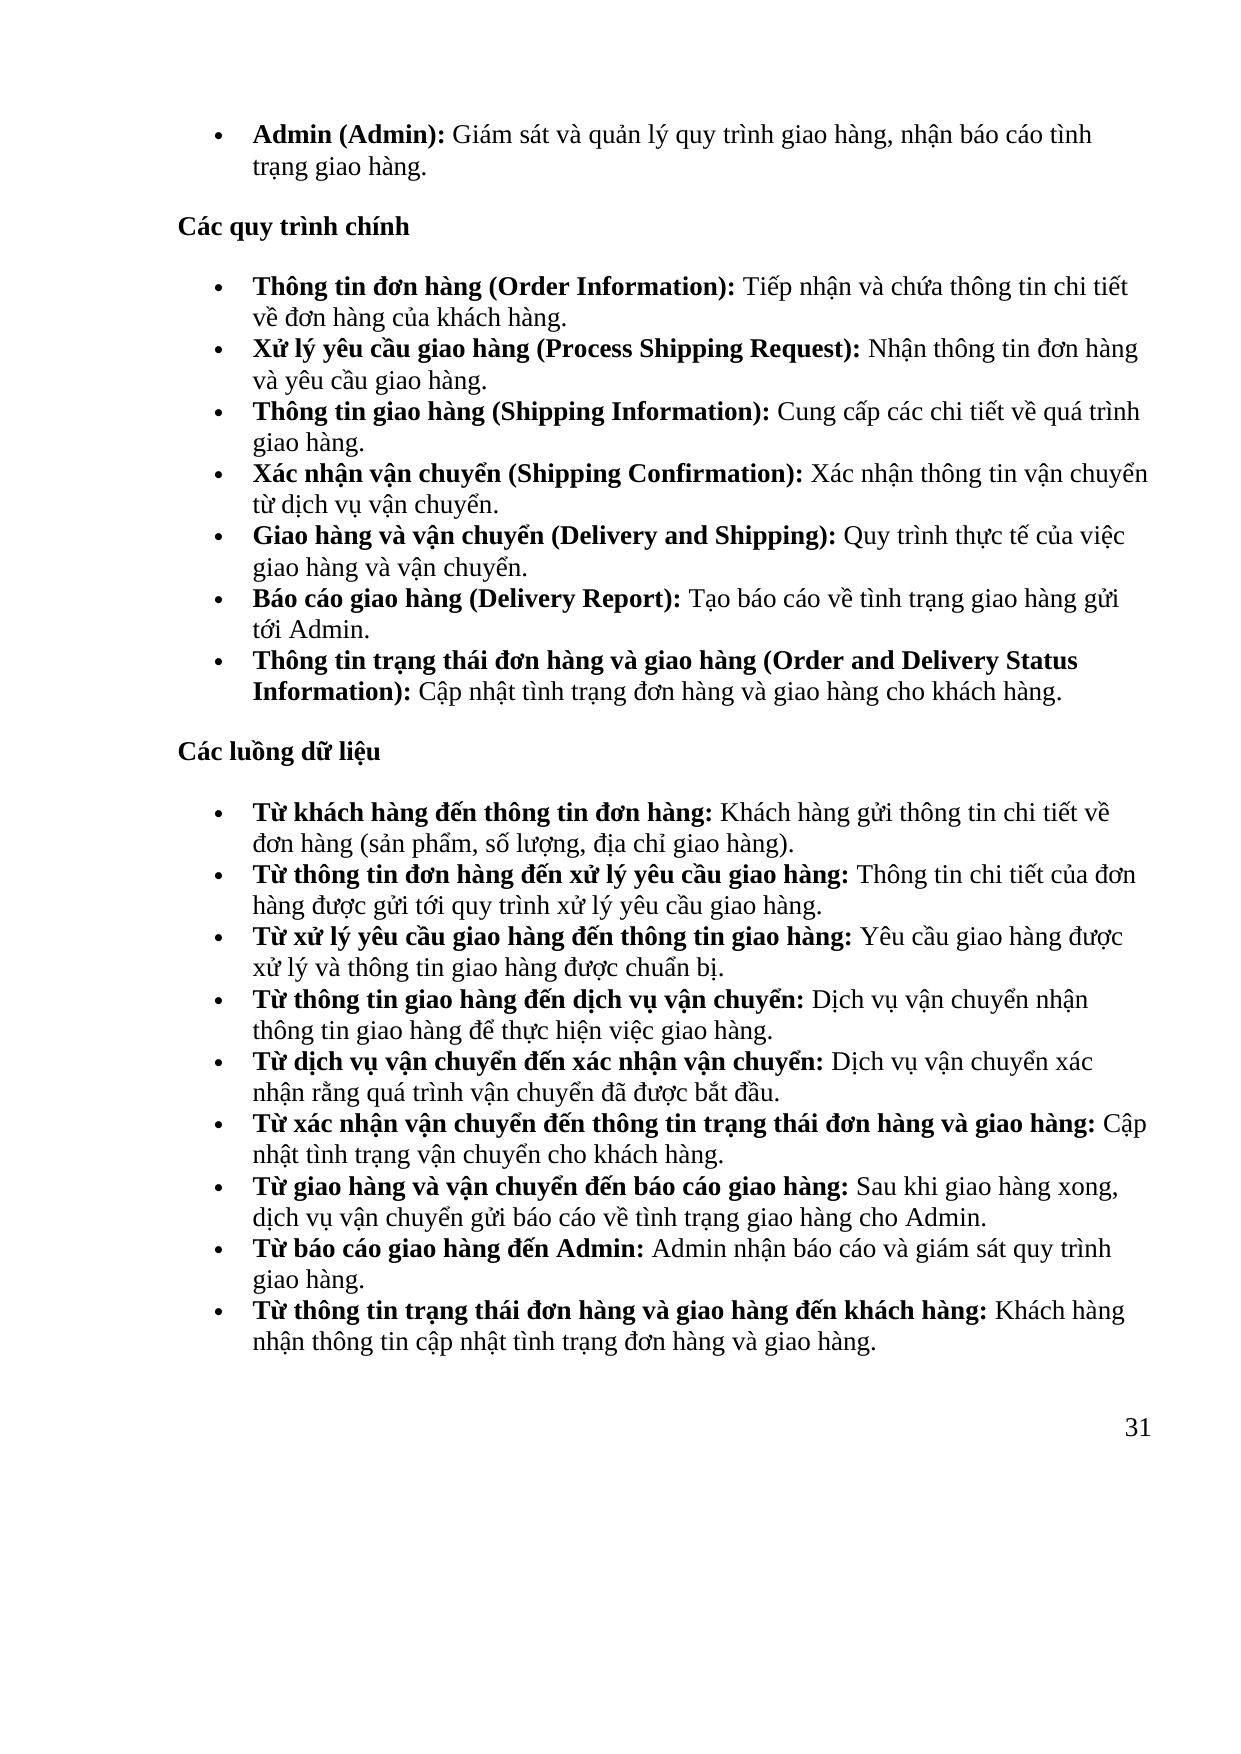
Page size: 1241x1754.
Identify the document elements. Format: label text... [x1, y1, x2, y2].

list Xác nhận vận chuyển (Shipping Confirmation): Xác nhận thông tin vận chuyển từ dịch vụ vận chuyển. [215, 457, 1152, 519]
list Từ thông tin trạng thái đơn hàng và giao hàng đến khách hàng: Khách hàng nhận thông tin cập nhật tình trạng đơn hàng và giao hàng. [215, 1294, 1152, 1356]
text Các luồng dữ liệu [177, 736, 1152, 767]
list Từ dịch vụ vận chuyển đến xác nhận vận chuyển: Dịch vụ vận chuyển xác nhận rằng quá trình vận chuyển đã được bắt đầu. [215, 1045, 1152, 1107]
list Từ báo cáo giao hàng đến Admin: Admin nhận báo cáo và giám sát quy trình giao hàng. [215, 1232, 1152, 1294]
text Các quy trình chính [177, 210, 1152, 241]
list Xử lý yêu cầu giao hàng (Process Shipping Request): Nhận thông tin đơn hàng và yêu cầu giao hàng. [215, 333, 1152, 395]
list Từ thông tin giao hàng đến dịch vụ vận chuyển: Dịch vụ vận chuyển nhận thông tin giao hàng để thực hiện việc giao hàng. [215, 983, 1152, 1045]
list Từ khách hàng đến thông tin đơn hàng: Khách hàng gửi thông tin chi tiết về đơn hàng (sản phẩm, số lượng, địa chỉ giao hàng). [215, 796, 1152, 858]
list Thông tin giao hàng (Shipping Information): Cung cấp các chi tiết về quá trình giao hàng. [215, 395, 1152, 457]
list Từ giao hàng và vận chuyển đến báo cáo giao hàng: Sau khi giao hàng xong, dịch vụ vận chuyển gửi báo cáo về tình trạng giao hàng cho Admin. [215, 1169, 1152, 1232]
list Thông tin đơn hàng (Order Information): Tiếp nhận và chứa thông tin chi tiết về đơn hàng của khách hàng. [215, 270, 1152, 333]
list Từ xử lý yêu cầu giao hàng đến thông tin giao hàng: Yêu cầu giao hàng được xử lý và thông tin giao hàng được chuẩn bị. [215, 920, 1152, 983]
list Admin (Admin): Giám sát và quản lý quy trình giao hàng, nhận báo cáo tình trạng giao hàng. [215, 118, 1152, 181]
list Giao hàng và vận chuyển (Delivery and Shipping): Quy trình thực tế của việc giao hàng và vận chuyển. [215, 519, 1152, 582]
list Báo cáo giao hàng (Delivery Report): Tạo báo cáo về tình trạng giao hàng gửi tới Admin. [215, 582, 1152, 644]
list Thông tin trạng thái đơn hàng và giao hàng (Order and Delivery Status Information): Cập nhật tình trạng đơn hàng và giao hàng cho khách hàng. [215, 644, 1152, 706]
list Từ thông tin đơn hàng đến xử lý yêu cầu giao hàng: Thông tin chi tiết của đơn hàng được gửi tới quy trình xử lý yêu cầu giao hàng. [215, 858, 1152, 920]
list Từ xác nhận vận chuyển đến thông tin trạng thái đơn hàng và giao hàng: Cập nhật tình trạng vận chuyển cho khách hàng. [215, 1107, 1152, 1169]
